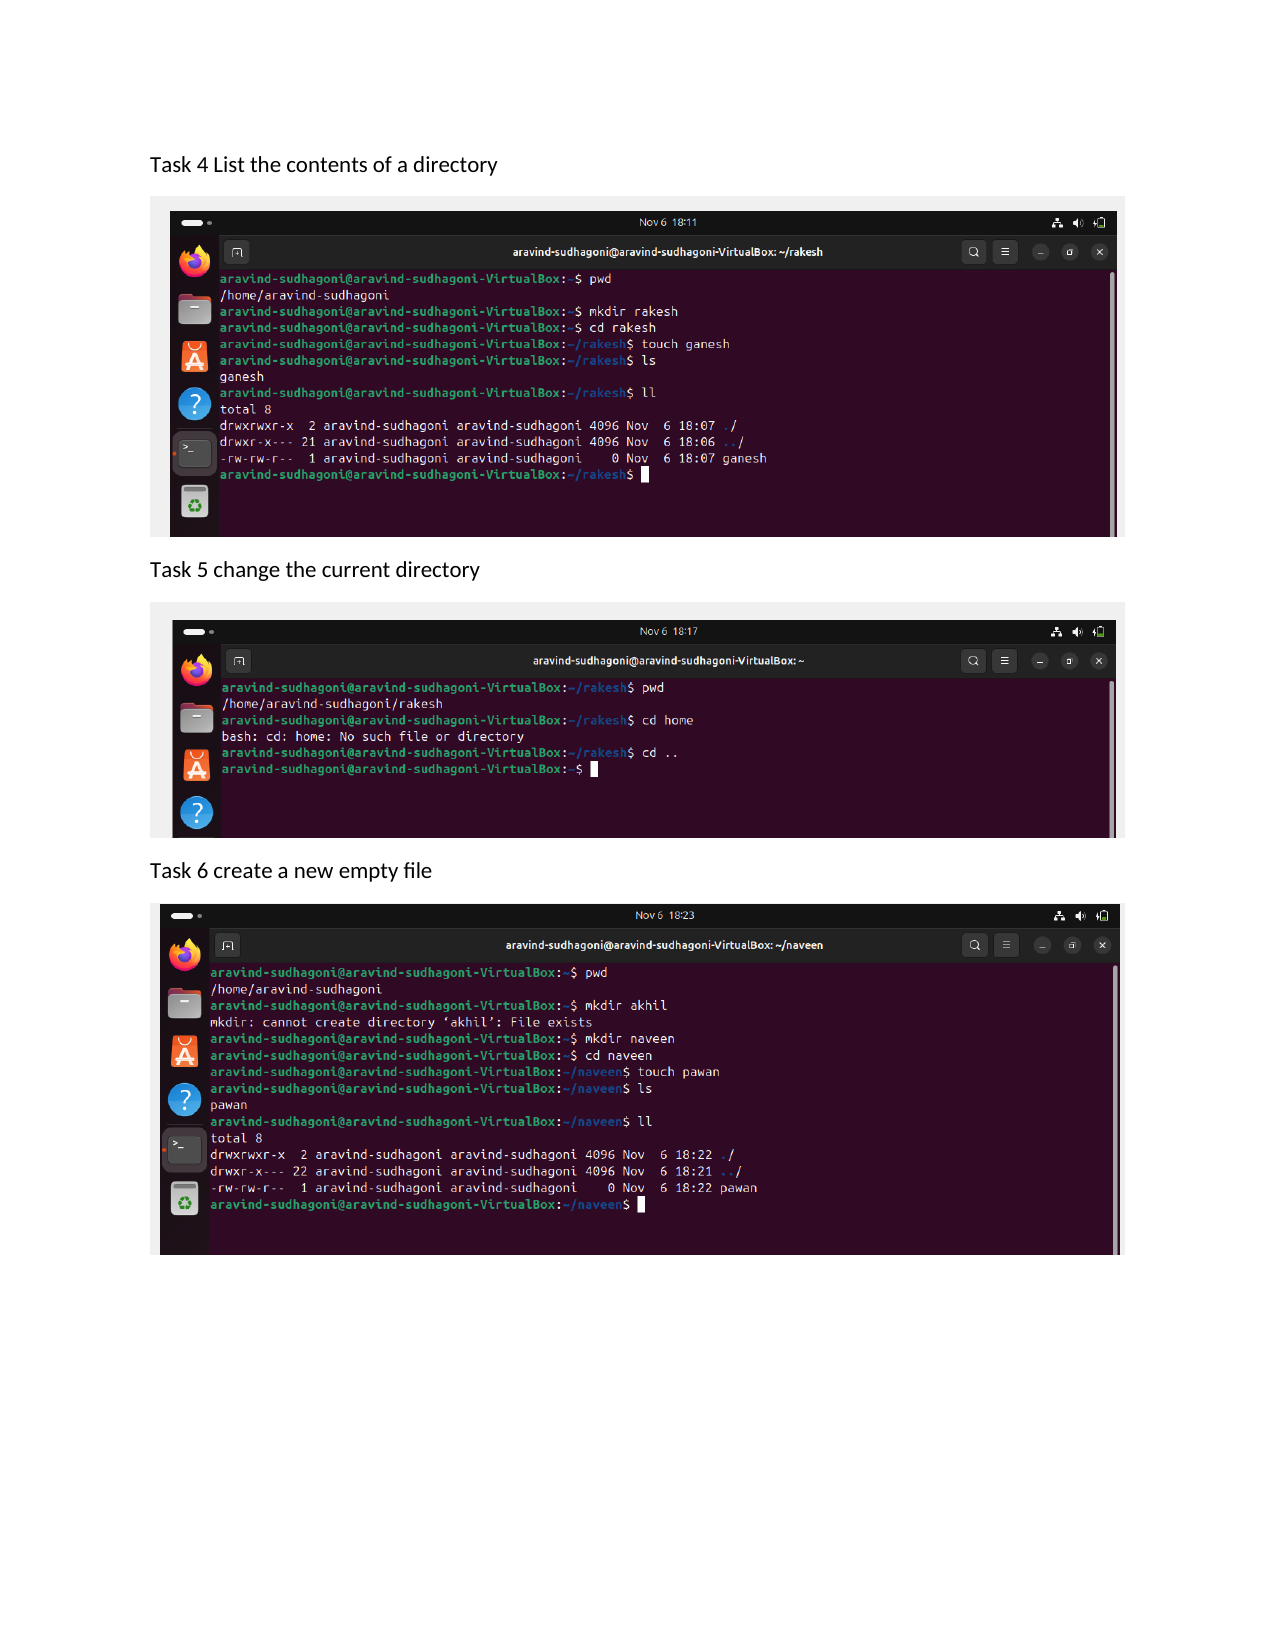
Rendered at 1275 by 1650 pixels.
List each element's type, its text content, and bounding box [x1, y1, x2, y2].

text Task 6 create a new empty file [150, 856, 1125, 884]
text Task 4 List the contents of a directory [150, 150, 1125, 178]
picture [150, 602, 1125, 838]
picture [150, 903, 1125, 1255]
picture [150, 196, 1125, 537]
text Task 5 change the current directory [150, 556, 1125, 583]
